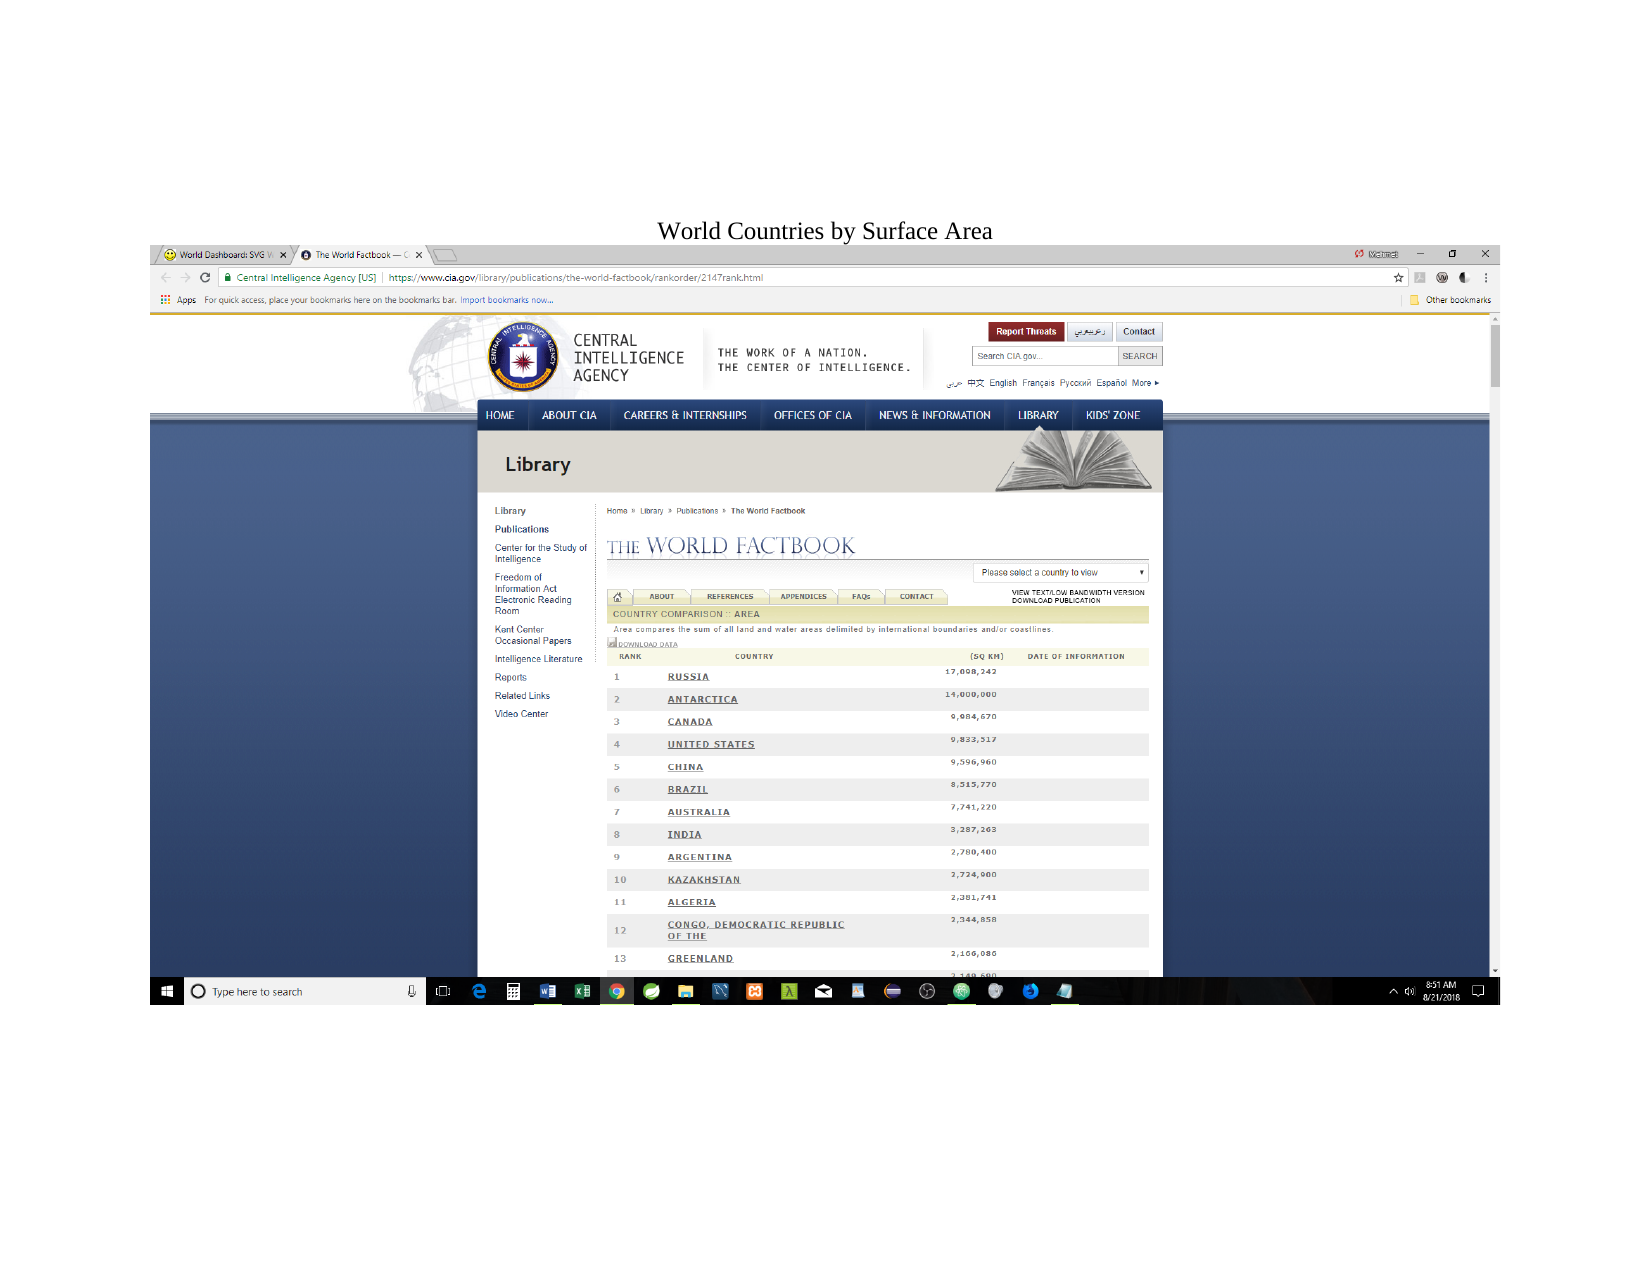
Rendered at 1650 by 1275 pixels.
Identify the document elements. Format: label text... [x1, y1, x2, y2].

text World Countries by Surface Area [150, 216, 1500, 245]
picture [150, 245, 1500, 1005]
